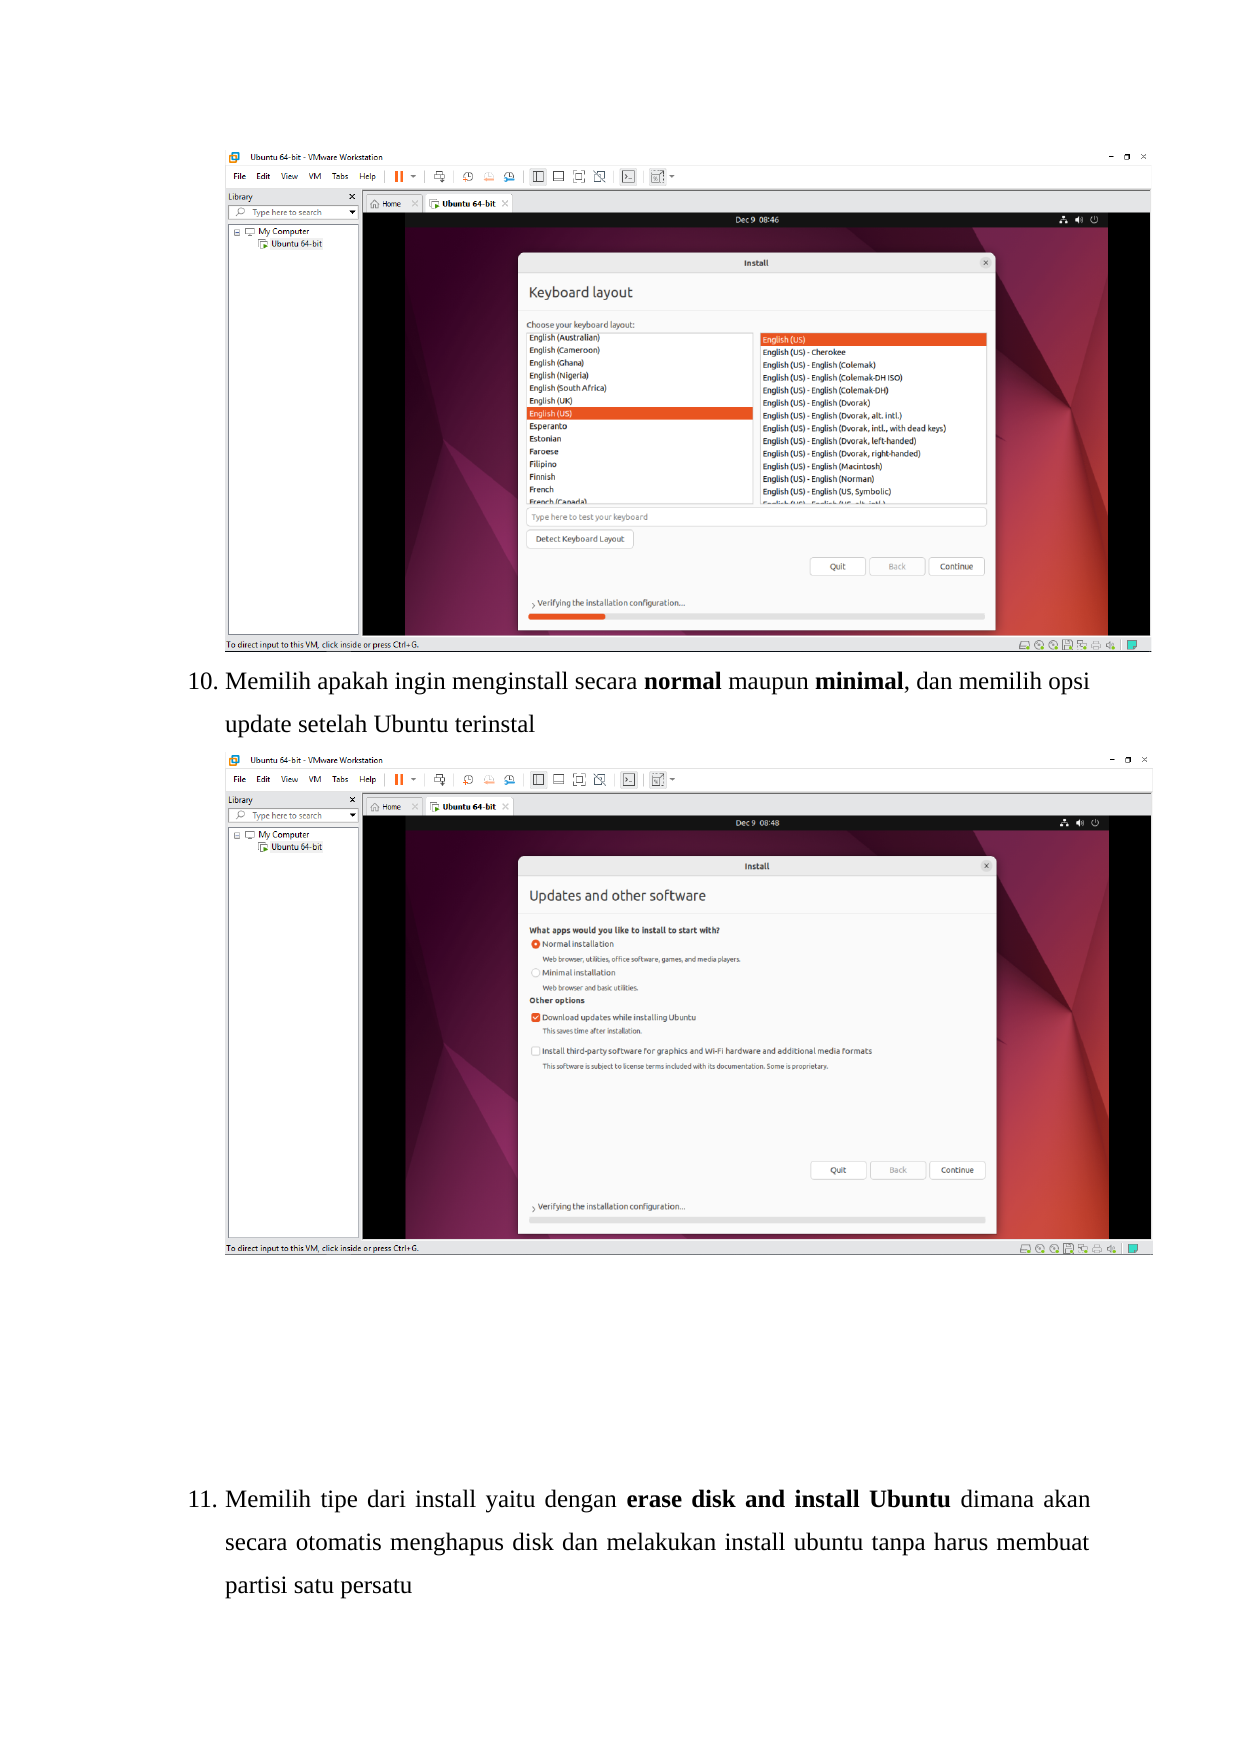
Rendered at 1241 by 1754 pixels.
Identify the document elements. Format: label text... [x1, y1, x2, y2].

list Memilih tipe dari install yaitu dengan erase disk and install Ubuntu dimana akan secara otomatis menghapus disk dan melakukan install ubuntu tanpa harus membuat partisi satu persatu [187, 1484, 1090, 1599]
picture [225, 150, 1152, 652]
list Memilih apakah ingin menginstall secara normal maupun minimal, dan memilih opsi update setelah Ubuntu terinstal [187, 666, 1090, 738]
picture [225, 752, 1153, 1255]
